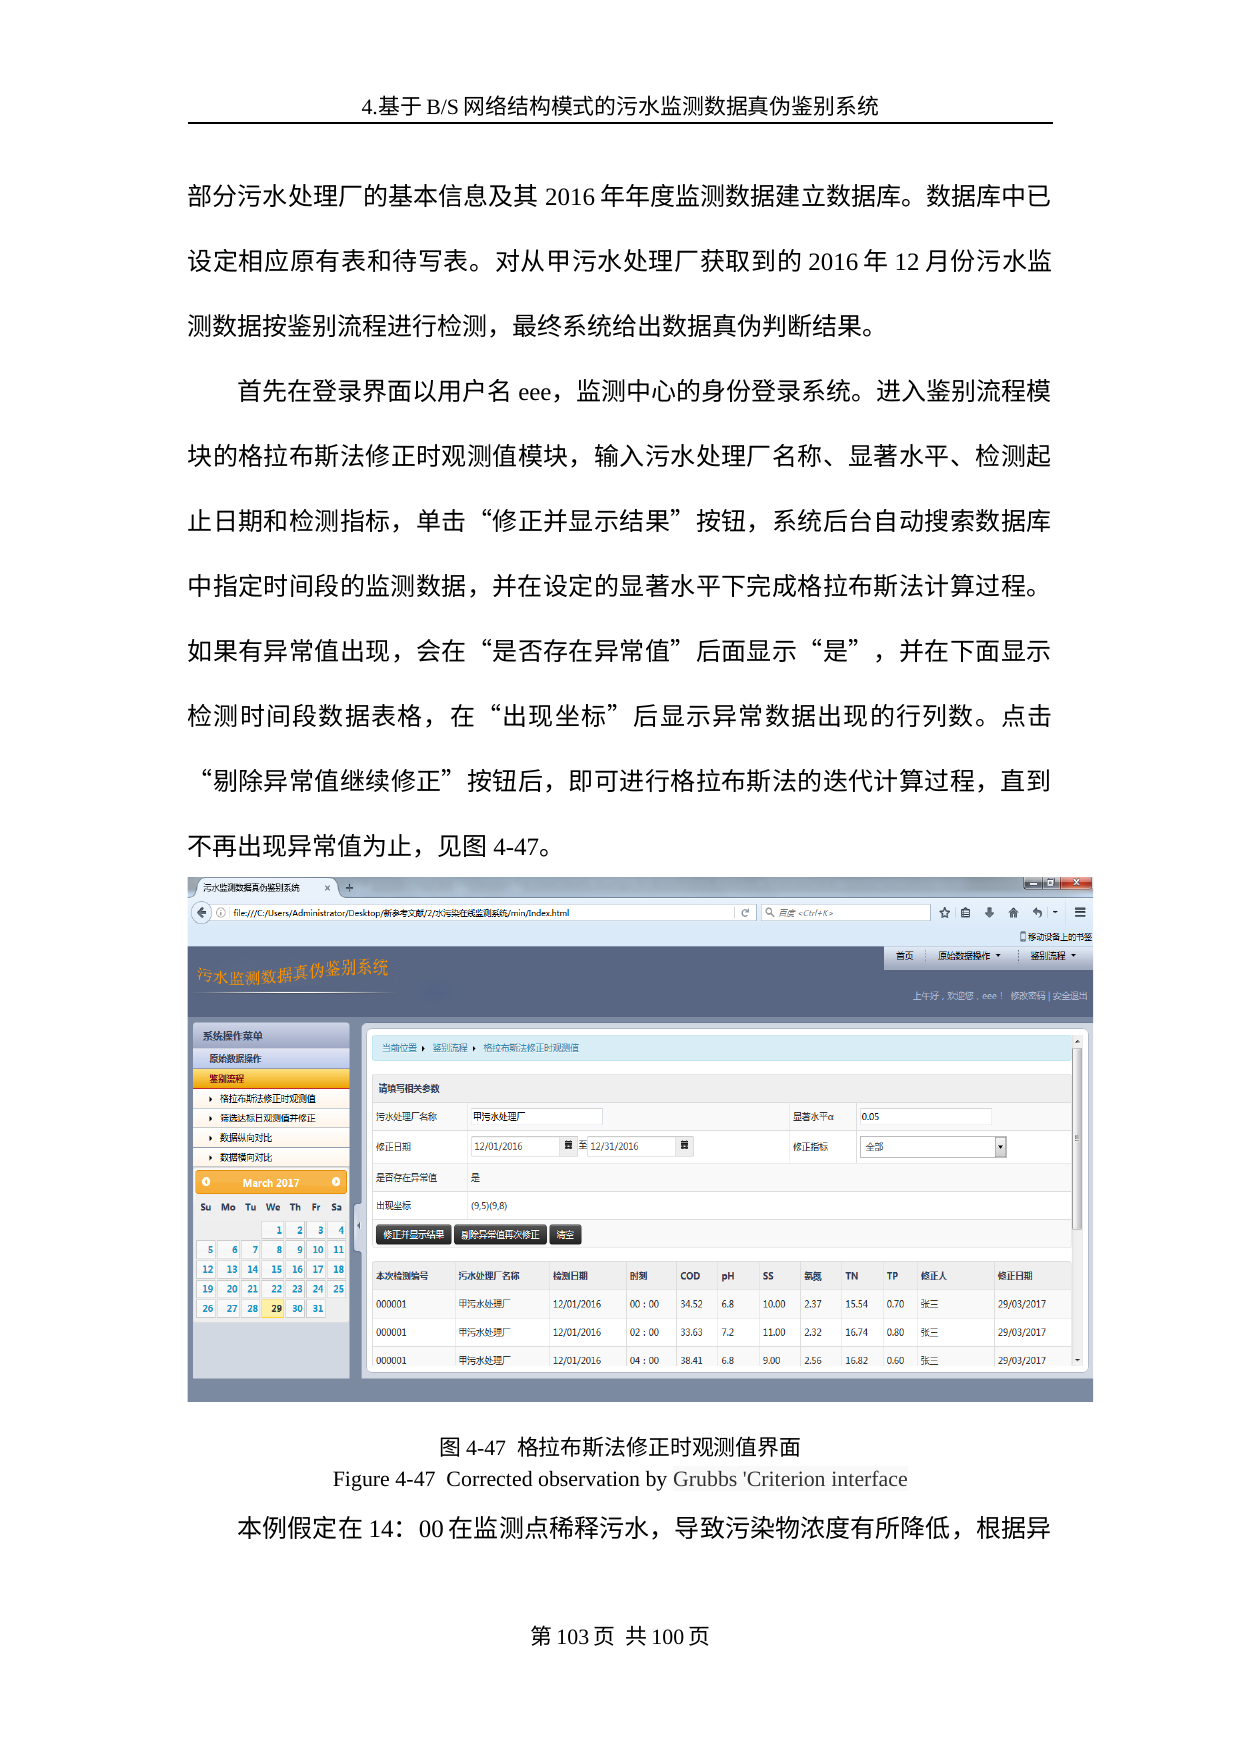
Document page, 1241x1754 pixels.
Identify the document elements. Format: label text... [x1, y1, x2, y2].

picture [187, 877, 1094, 1402]
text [187, 162, 1053, 357]
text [187, 1494, 1053, 1559]
